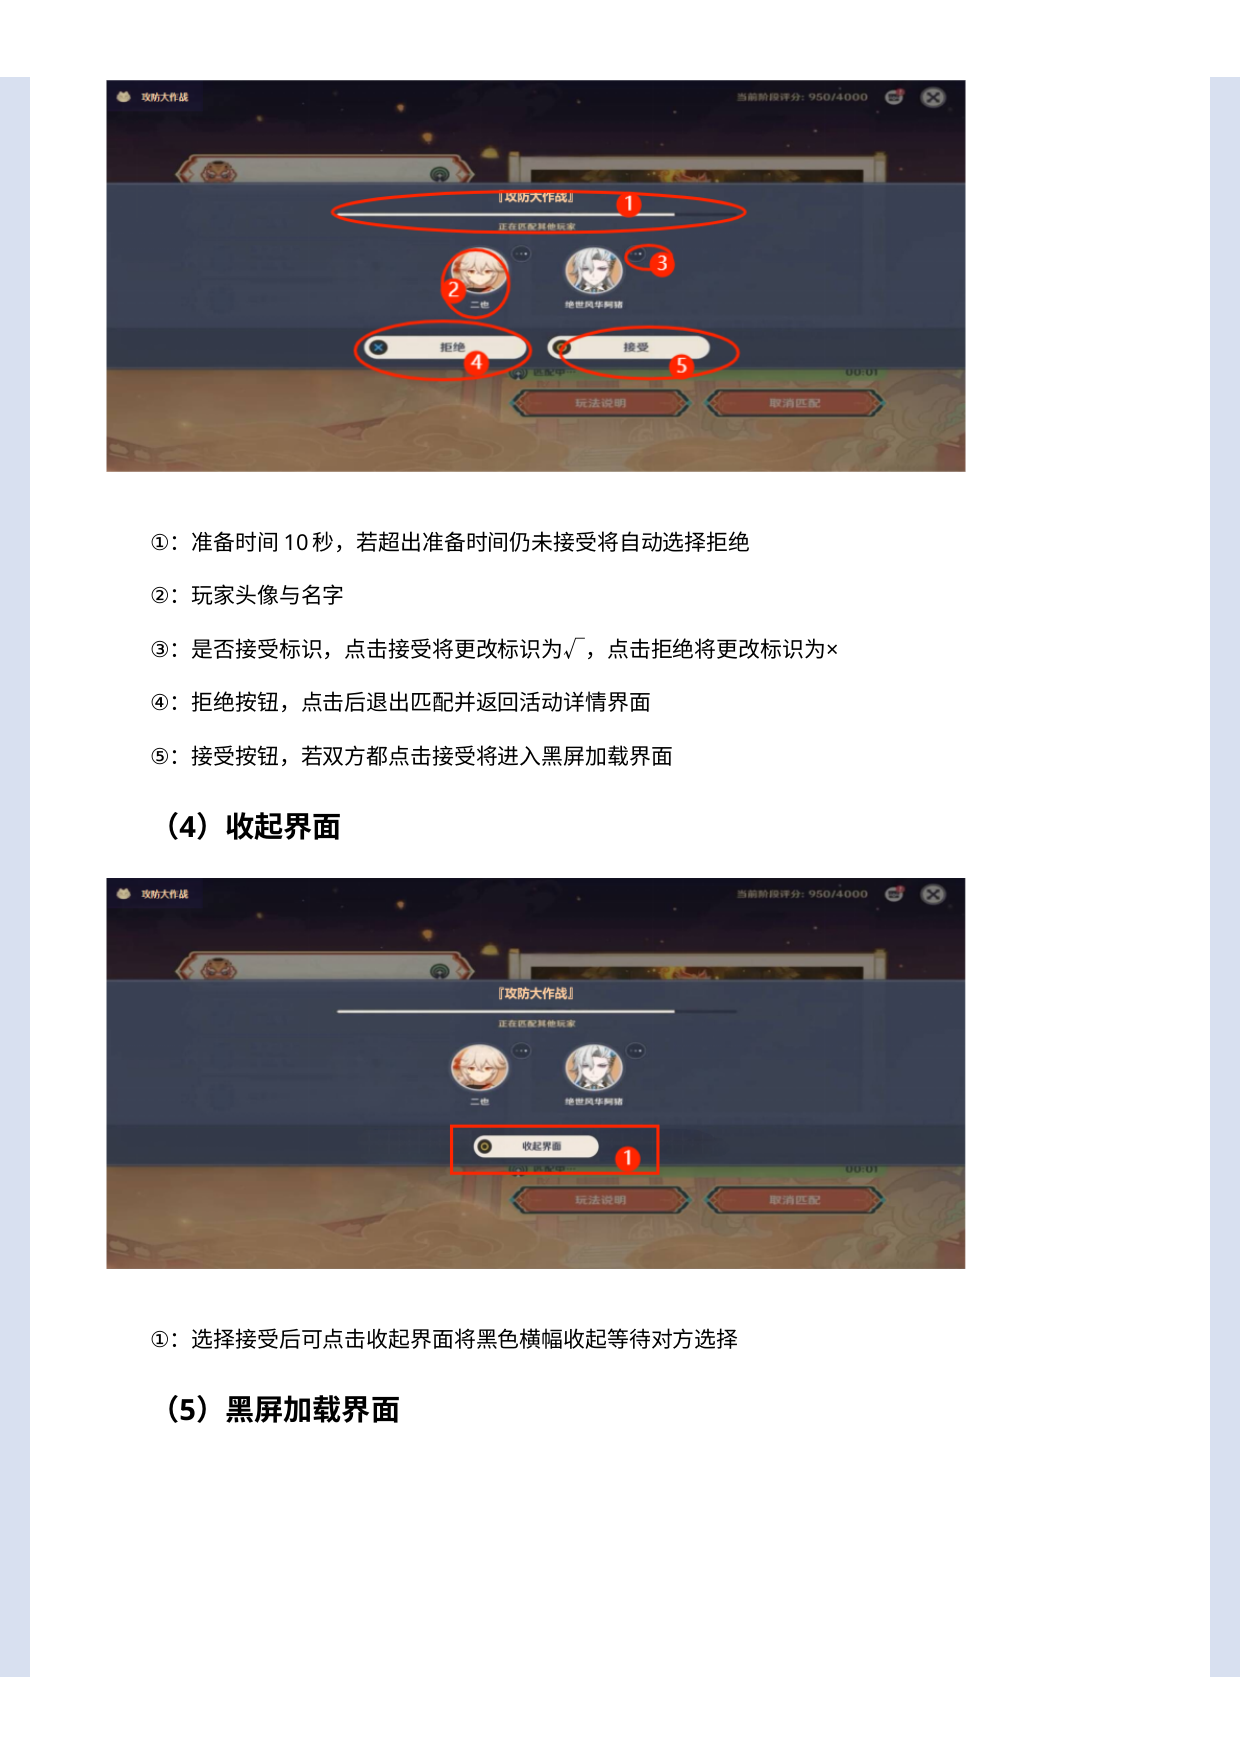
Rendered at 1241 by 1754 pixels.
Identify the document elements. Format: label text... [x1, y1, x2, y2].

list 收起界面 [106, 792, 1134, 857]
list ③：是否接受标识，点击接受将更改标识为√，点击拒绝将更改标识为× [106, 631, 1134, 664]
list ⑤：接受按钮，若双方都点击接受将进入黑屏加载界面 [106, 738, 1134, 771]
list ②：玩家头像与名字 [106, 578, 1134, 610]
list 黑屏加载界面 [106, 1375, 1134, 1440]
list ①：选择接受后可点击收起界面将黑色横幅收起等待对方选择 [106, 1322, 1134, 1354]
picture [106, 878, 966, 1271]
picture [106, 80, 966, 472]
list ①：准备时间10秒，若超出准备时间仍未接受将自动选择拒绝 [106, 524, 1134, 557]
list ④：拒绝按钮，点击后退出匹配并返回活动详情界面 [106, 685, 1134, 717]
